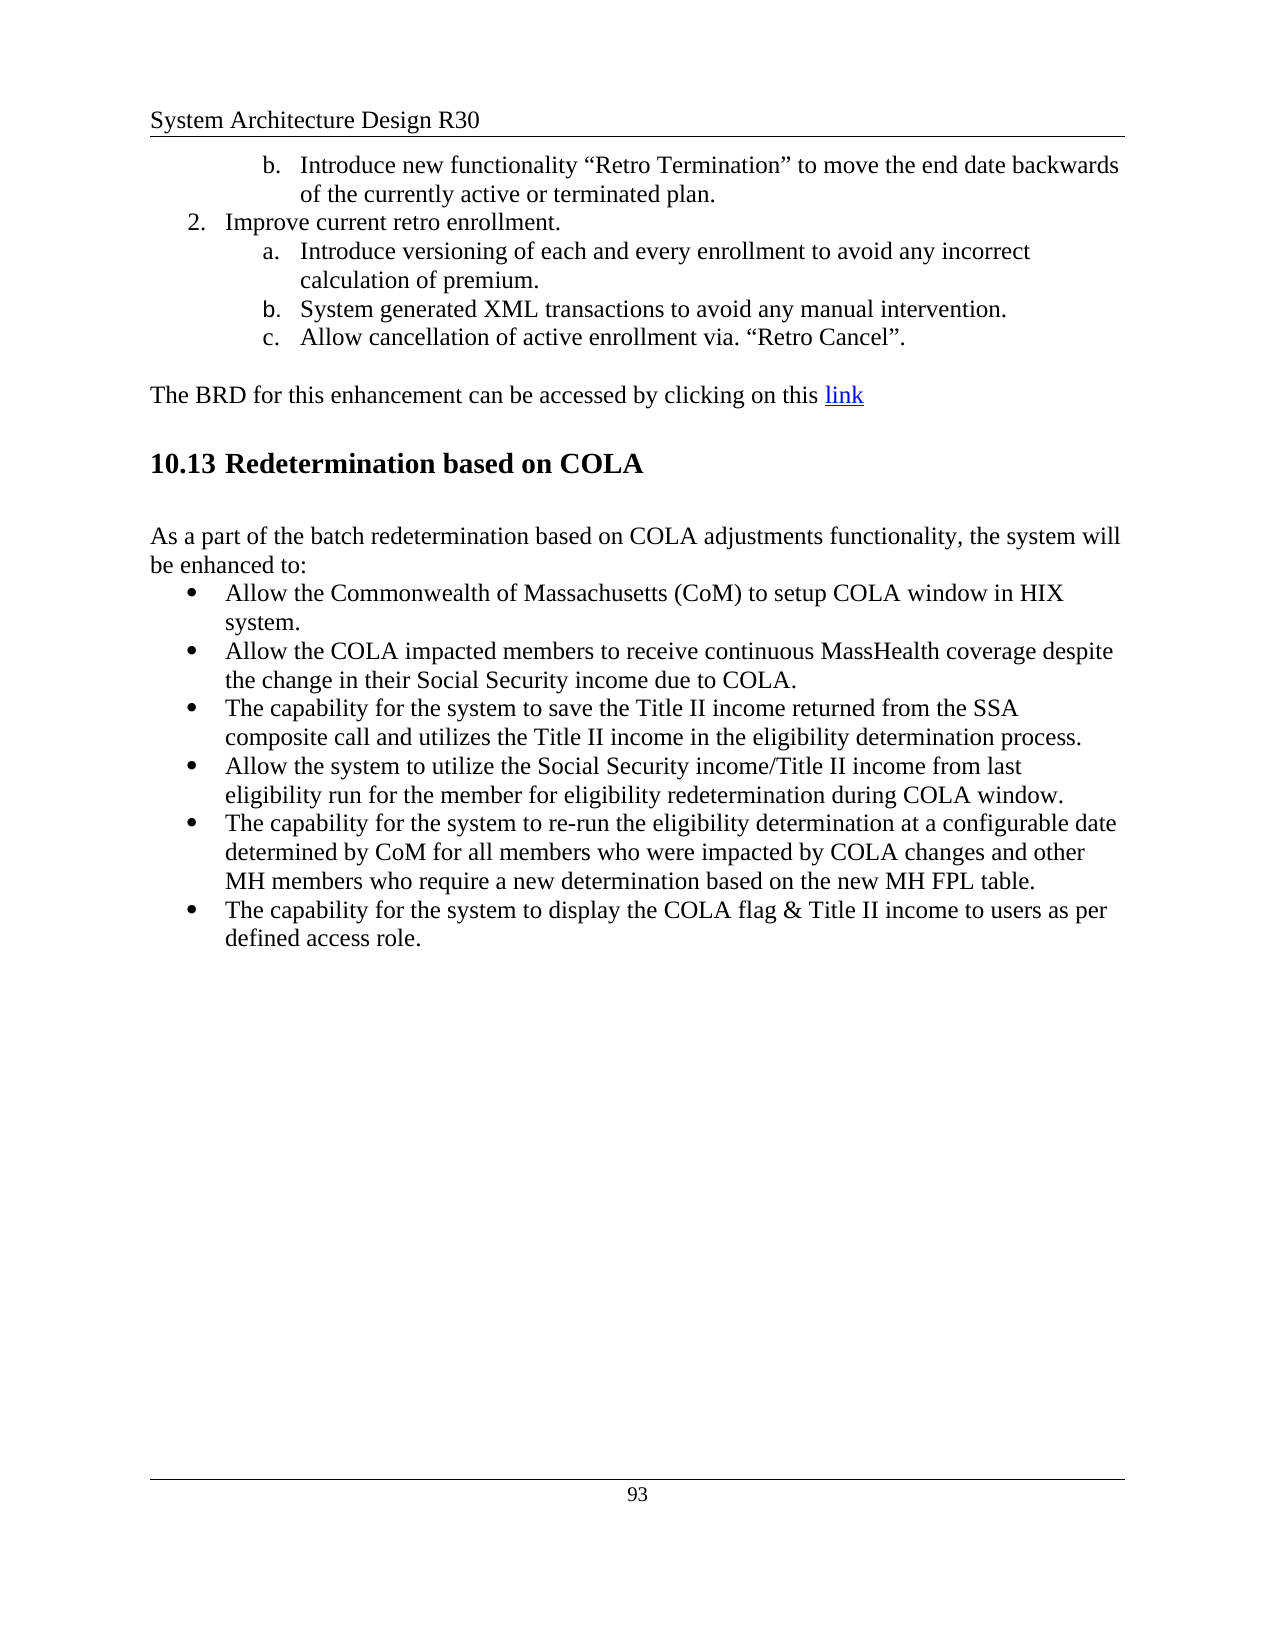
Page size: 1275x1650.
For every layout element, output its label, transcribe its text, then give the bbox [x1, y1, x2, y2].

list The capability for the system to save the Title II income returned from the SSA composite call and utilizes the Title II income in the eligibility determination process. [187, 693, 1125, 751]
list Allow the COLA impacted members to receive continuous MassHealth coverage despite the change in their Social Security income due to COLA. [187, 636, 1125, 693]
subtitle Redetermination based on COLA [150, 446, 1125, 480]
list The capability for the system to display the COLA flag & Title II income to users as per defined access role. [187, 895, 1125, 952]
list Improve current retro enrollment. [187, 207, 1125, 236]
text As a part of the batch redetermination based on COLA adjustments functionality, the system will be enhanced to: [150, 521, 1125, 578]
list System generated XML transactions to avoid any manual intervention. [262, 294, 1125, 322]
list The capability for the system to re-run the eligibility determination at a configurable date determined by CoM for all members who were impacted by COLA changes and other MH members who require a new determination based on the new MH FPL table. [187, 808, 1125, 895]
list Allow cancellation of active enrollment via. “Retro Cancel”. [262, 322, 1125, 351]
text The BRD for this enhancement can be accessed by clicking on this link [150, 380, 1125, 409]
list Allow the system to utilize the Social Security income/Title II income from last eligibility run for the member for eligibility redetermination during COLA window. [187, 751, 1125, 808]
list Introduce versioning of each and every enrollment to avoid any incorrect calculation of premium. [262, 236, 1125, 294]
list Allow the Commonwealth of Massachusetts (CoM) to setup COLA window in HIX system. [187, 578, 1125, 636]
list Introduce new functionality “Retro Termination” to move the end date backwards of the currently active or terminated plan. [262, 150, 1125, 207]
